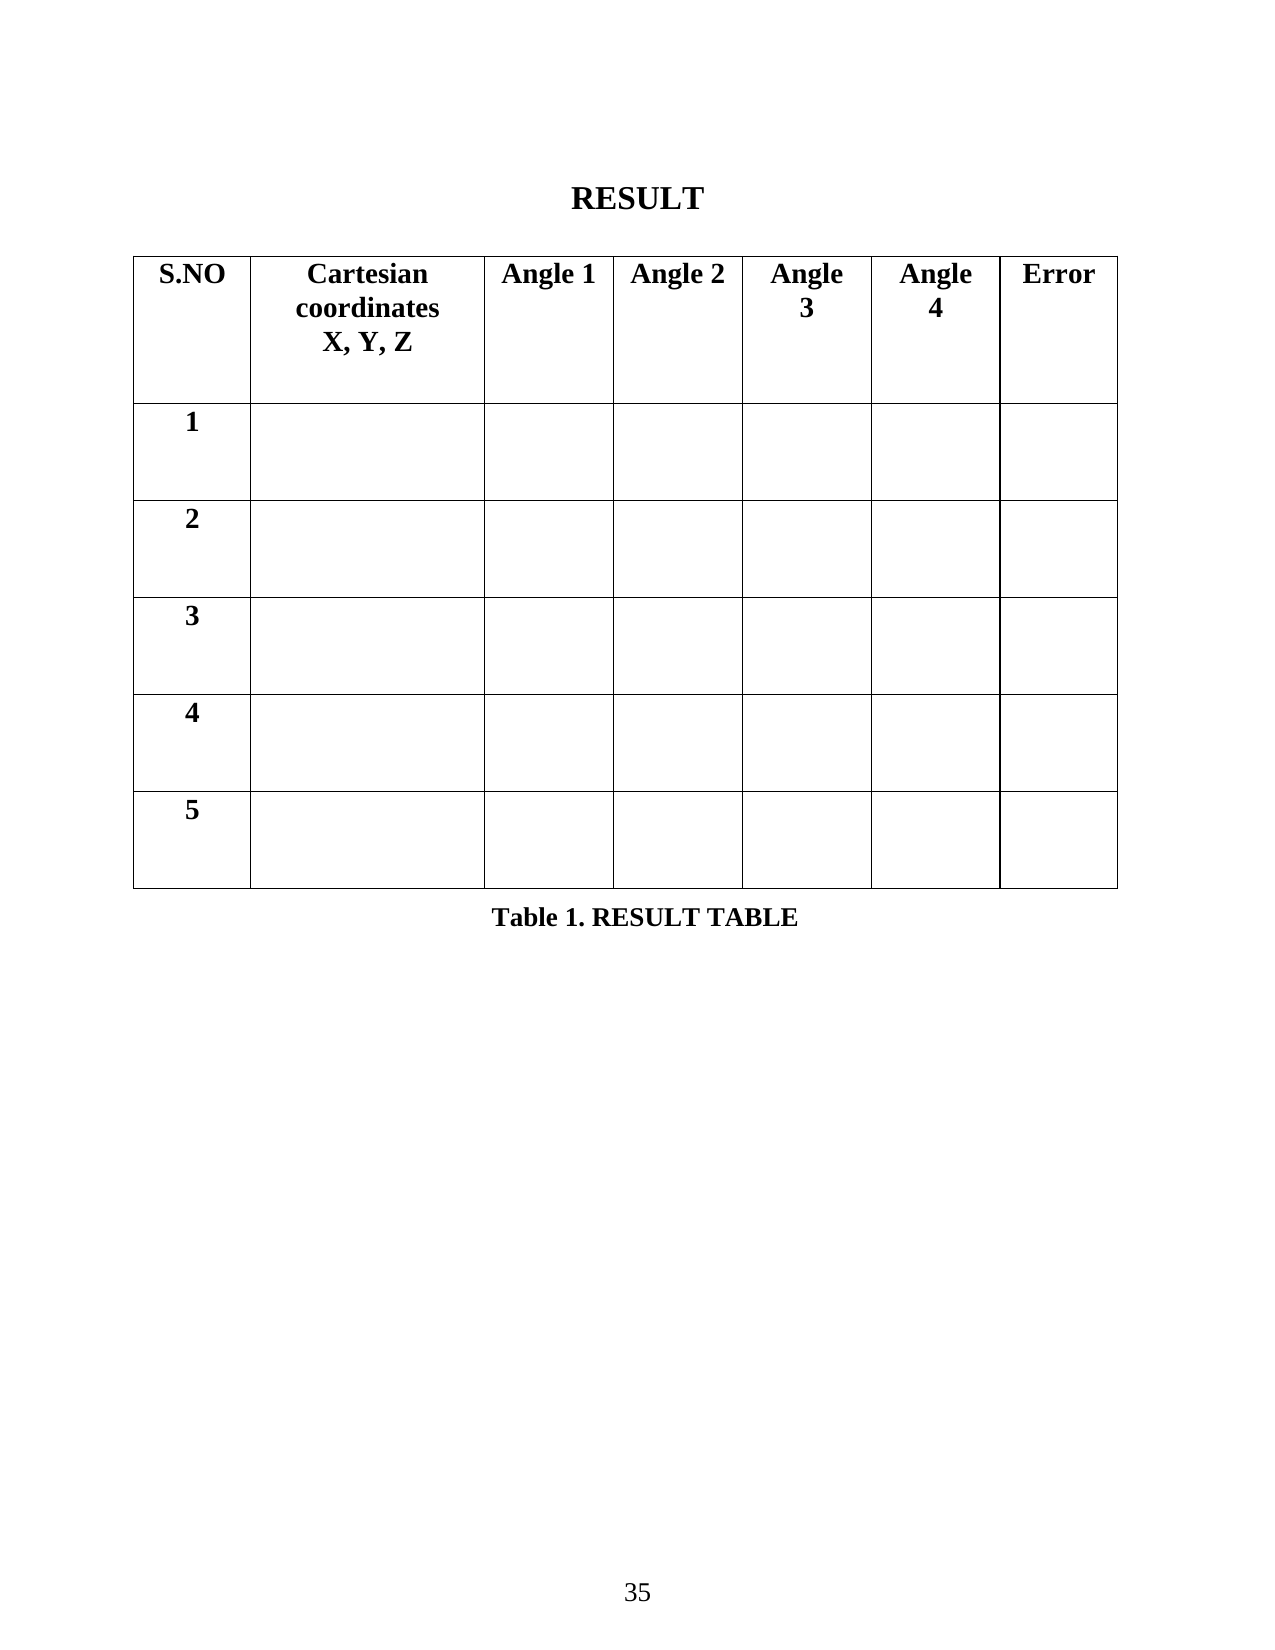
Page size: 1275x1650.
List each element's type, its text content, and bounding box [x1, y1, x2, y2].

table_cell [872, 695, 999, 791]
table_cell [1001, 598, 1117, 694]
subtitle RESULT [133, 178, 1142, 216]
table_cell [251, 598, 484, 694]
table_header Cartesian coordinates X, Y, Z [251, 257, 484, 403]
table_cell [614, 501, 742, 597]
text Table 1. RESULT TABLE [178, 901, 1112, 932]
table_cell [485, 404, 613, 500]
table_cell [614, 792, 742, 888]
table_cell 3 [134, 598, 250, 694]
table_cell [251, 404, 484, 500]
table_cell 2 [134, 501, 250, 597]
table_cell [743, 695, 871, 791]
table_cell [872, 501, 999, 597]
table_cell [872, 404, 999, 500]
table_cell 5 [134, 792, 250, 888]
table_cell [614, 404, 742, 500]
table_cell [485, 792, 613, 888]
table_cell [743, 598, 871, 694]
table_cell [1001, 404, 1117, 500]
table_cell [614, 695, 742, 791]
table_cell [872, 792, 999, 888]
table_cell 1 [134, 404, 250, 500]
table_cell [251, 792, 484, 888]
table_cell [614, 598, 742, 694]
table_cell [743, 404, 871, 500]
table_cell [251, 695, 484, 791]
table_cell [1001, 501, 1117, 597]
table_cell [743, 792, 871, 888]
table_header Angle 1 [485, 257, 613, 403]
table_cell [1001, 792, 1117, 888]
table_cell [485, 695, 613, 791]
table_cell [251, 501, 484, 597]
table_header Error [1001, 257, 1117, 403]
table_cell 4 [134, 695, 250, 791]
table_cell [1001, 695, 1117, 791]
table_header Angle 4 [872, 257, 999, 403]
table_header Angle 2 [614, 257, 742, 403]
table_header S.NO [134, 257, 250, 403]
table_header Angle 3 [743, 257, 871, 403]
table_cell [743, 501, 871, 597]
table_cell [872, 598, 999, 694]
table_cell [485, 501, 613, 597]
table_cell [485, 598, 613, 694]
